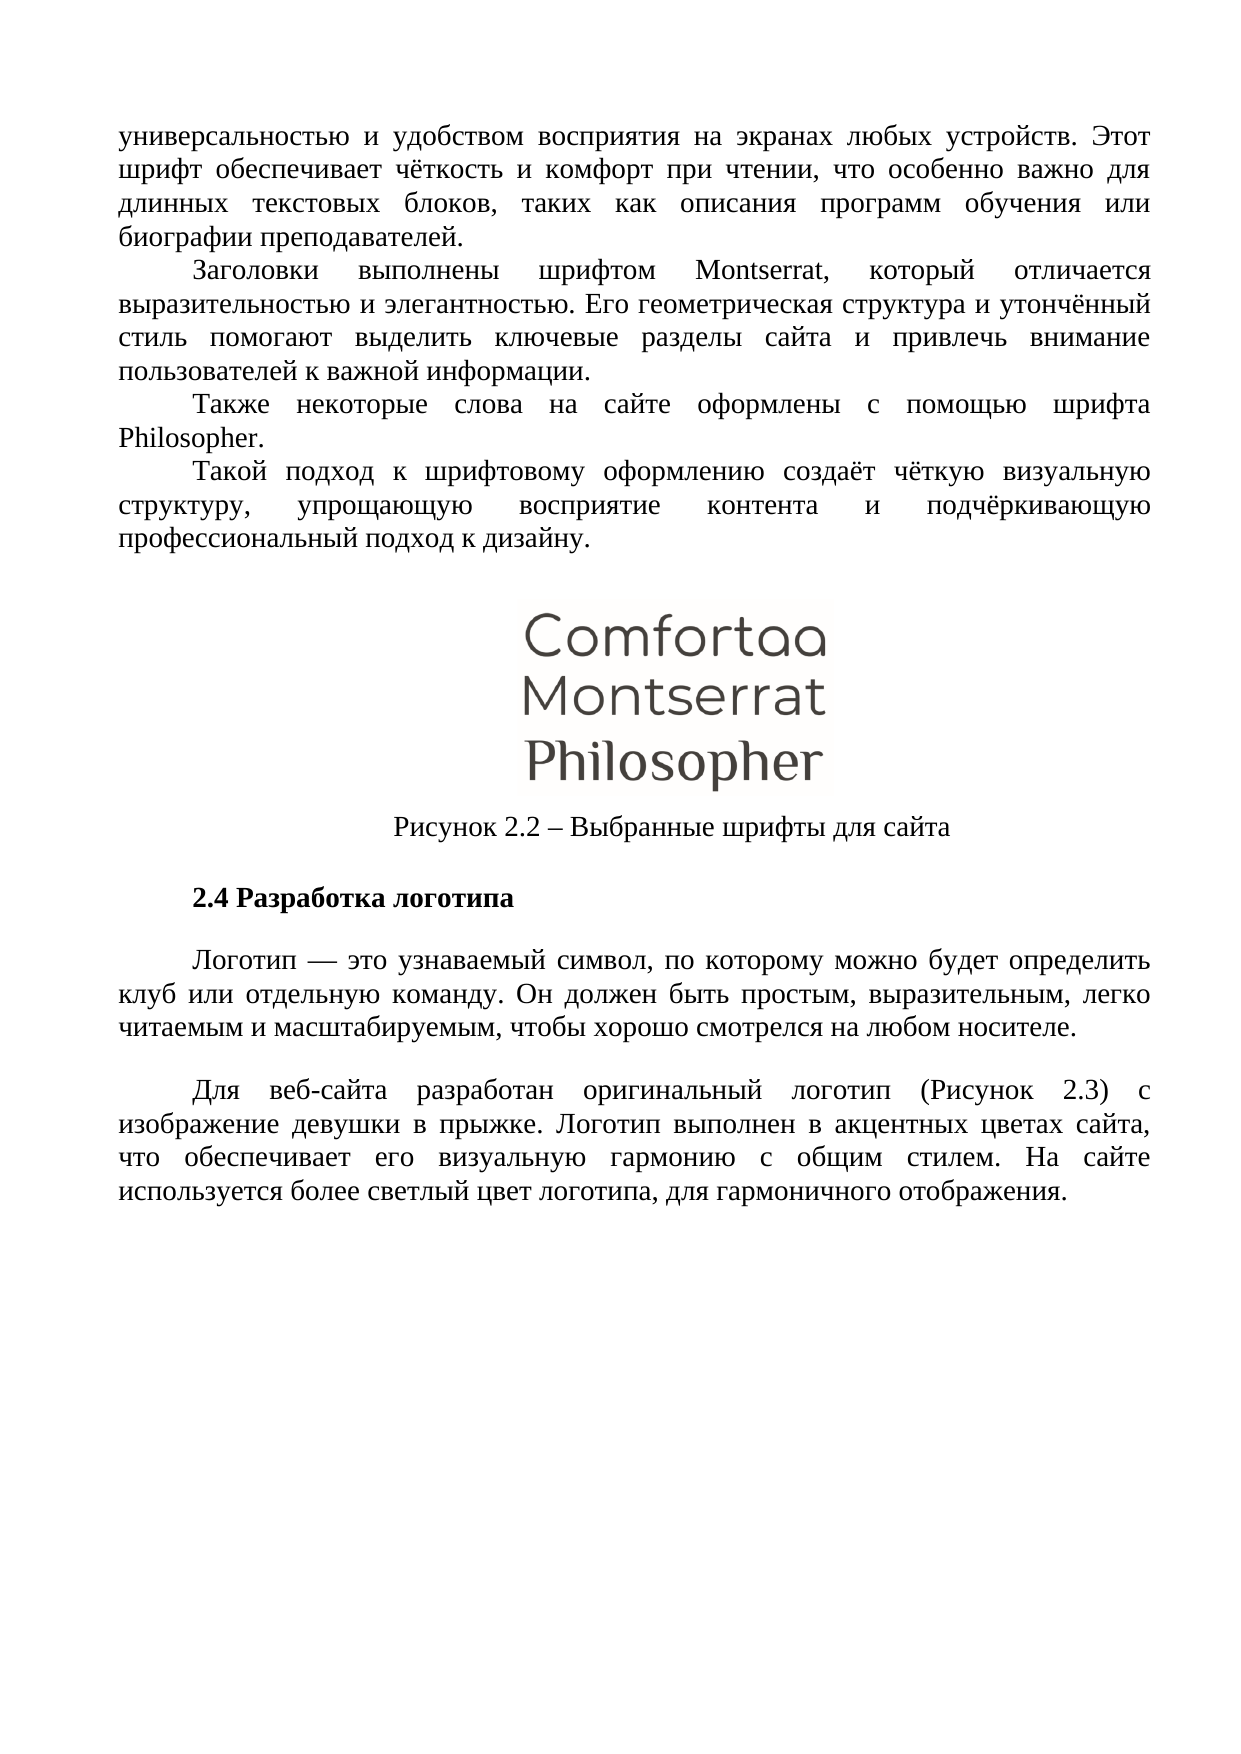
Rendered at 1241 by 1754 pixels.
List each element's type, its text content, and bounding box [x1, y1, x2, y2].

text Такой подход к шрифтовому оформлению создаёт чёткую визуальную структуру, упрощающую восприятие контента и подчёркивающую профессиональный подход к дизайну. [118, 453, 1152, 554]
subtitle 2.4 Разработка логотипа [118, 880, 1152, 913]
text Заголовки выполнены шрифтом Montserrat, который отличается выразительностью и элегантностью. Его геометрическая структура и утончённый стиль помогают выделить ключевые разделы сайта и привлечь внимание пользователей к важной информации. [118, 252, 1152, 386]
text Рисунок 2.2 – Выбранные шрифты для сайта [118, 809, 1152, 842]
text Логотип — это узнаваемый символ, по которому можно будет определить клуб или отдельную команду. Он должен быть простым, выразительным, легко читаемым и масштабируемым, чтобы хорошо смотрелся на любом носителе. [118, 942, 1152, 1043]
picture [492, 583, 852, 809]
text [118, 118, 1152, 252]
text Также некоторые слова на сайте оформлены с помощью шрифта Philosopher. [118, 386, 1152, 453]
text Для веб-сайта разработан оригинальный логотип (Рисунок 2.3) с изображение девушки в прыжке. Логотип выполнен в акцентных цветах сайта, что обеспечивает его визуальную гармонию с общим стилем. На сайте используется более светлый цвет логотипа, для гармоничного отображения. [118, 1072, 1152, 1206]
